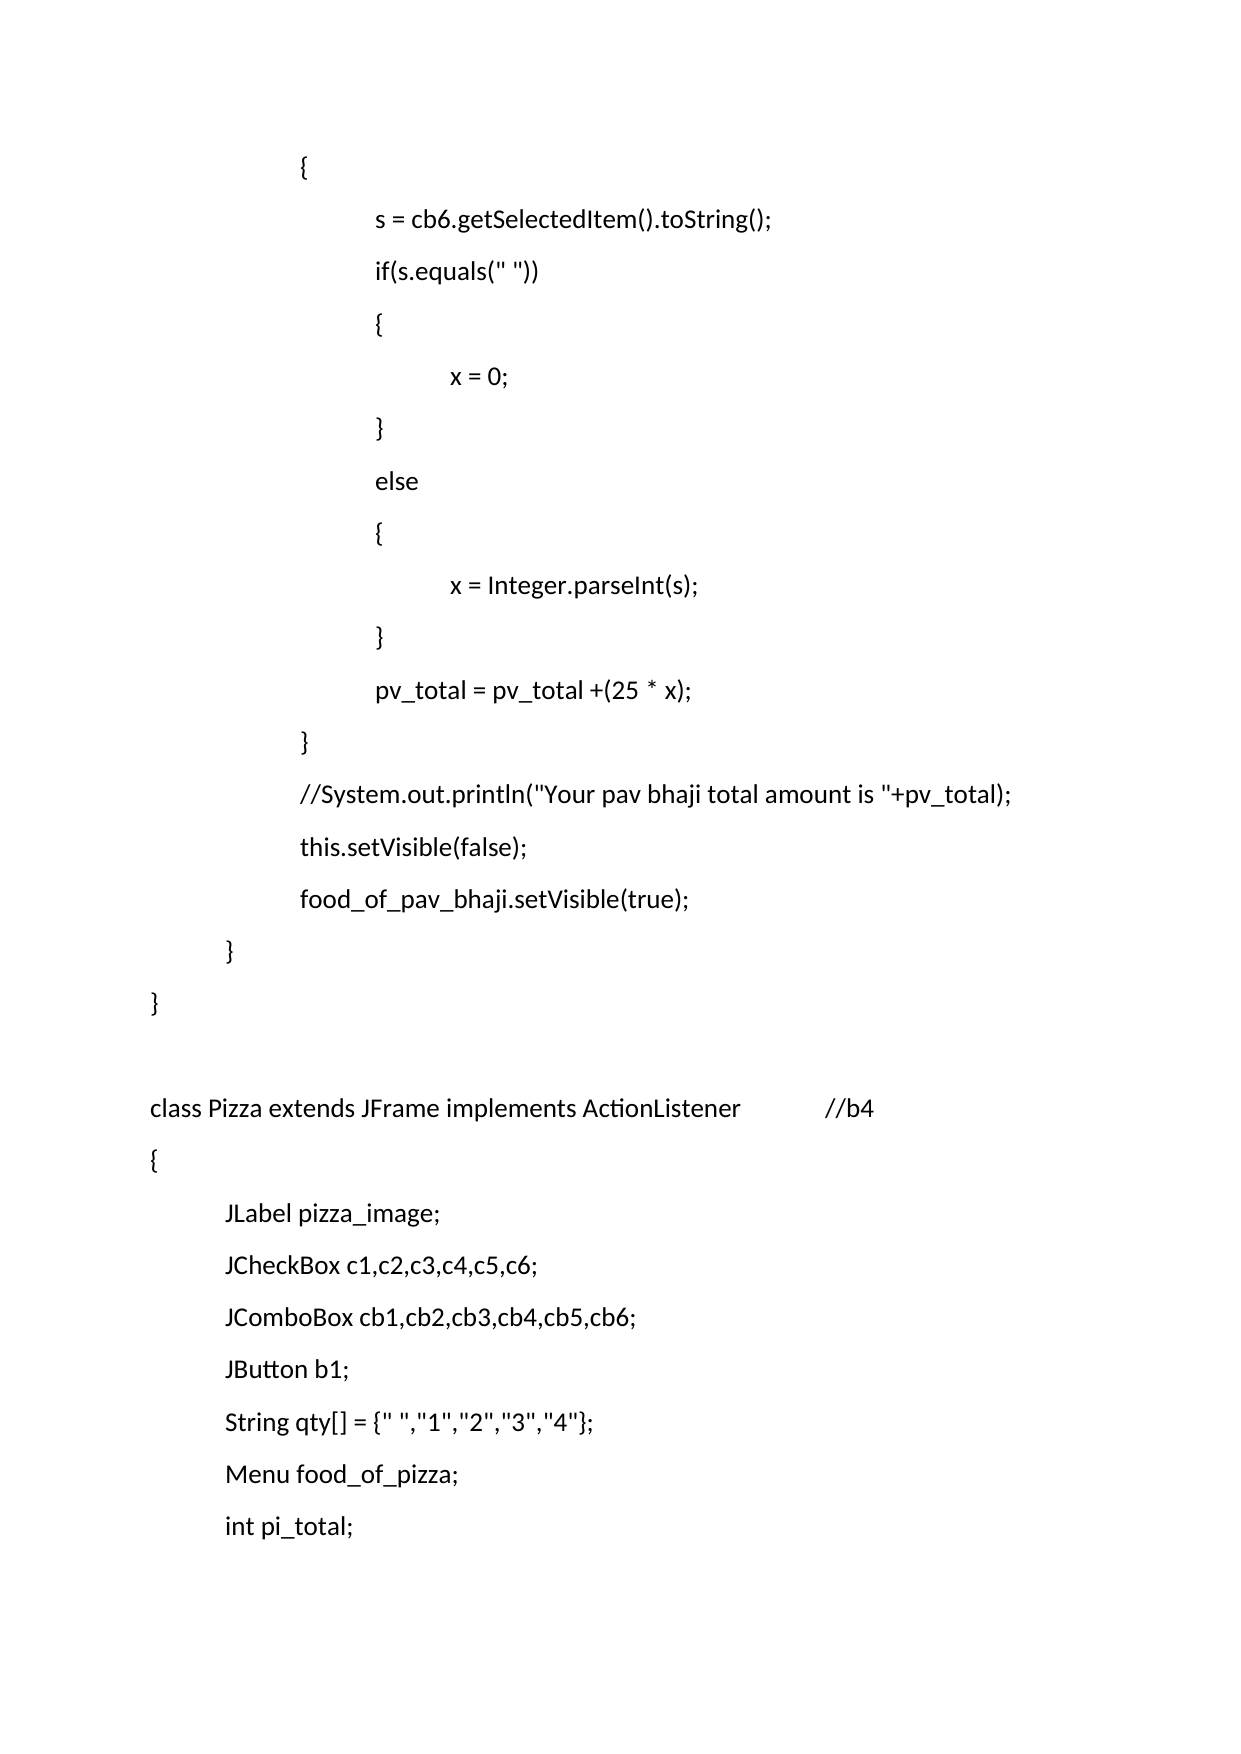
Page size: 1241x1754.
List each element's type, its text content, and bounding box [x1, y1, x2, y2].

text } [150, 411, 1090, 444]
text else [150, 464, 1090, 497]
text JLabel pizza_image; [150, 1196, 1090, 1229]
text if(s.equals(" ")) [150, 254, 1090, 288]
text pv_total = pv_total +(25 * x); [150, 673, 1090, 706]
text this.setVisible(false); [150, 830, 1090, 863]
text s = cb6.getSelectedItem().toString(); [150, 202, 1090, 235]
text String qty[] = {" ","1","2","3","4"}; [150, 1405, 1090, 1438]
text } [150, 621, 1090, 654]
text //System.out.println("Your pav bhaji total amount is "+pv_total); [150, 777, 1090, 811]
text JComboBox cb1,cb2,cb3,cb4,cb5,cb6; [150, 1300, 1090, 1333]
text x = 0; [150, 359, 1090, 392]
text { [150, 1143, 1090, 1177]
text JButton b1; [150, 1353, 1090, 1386]
text food_of_pav_bhaji.setVisible(true); [150, 882, 1090, 915]
text x = Integer.parseInt(s); [150, 568, 1090, 601]
text Menu food_of_pizza; [150, 1457, 1090, 1490]
text class Pizza extends JFrame implements ActionListener //b4 [150, 1091, 1090, 1124]
text { [150, 307, 1090, 340]
text } [150, 934, 1090, 967]
text { [150, 150, 1090, 183]
text JCheckBox c1,c2,c3,c4,c5,c6; [150, 1248, 1090, 1281]
text } [150, 725, 1090, 758]
text } [150, 987, 1090, 1020]
text { [150, 516, 1090, 549]
text int pi_total; [150, 1509, 1090, 1543]
